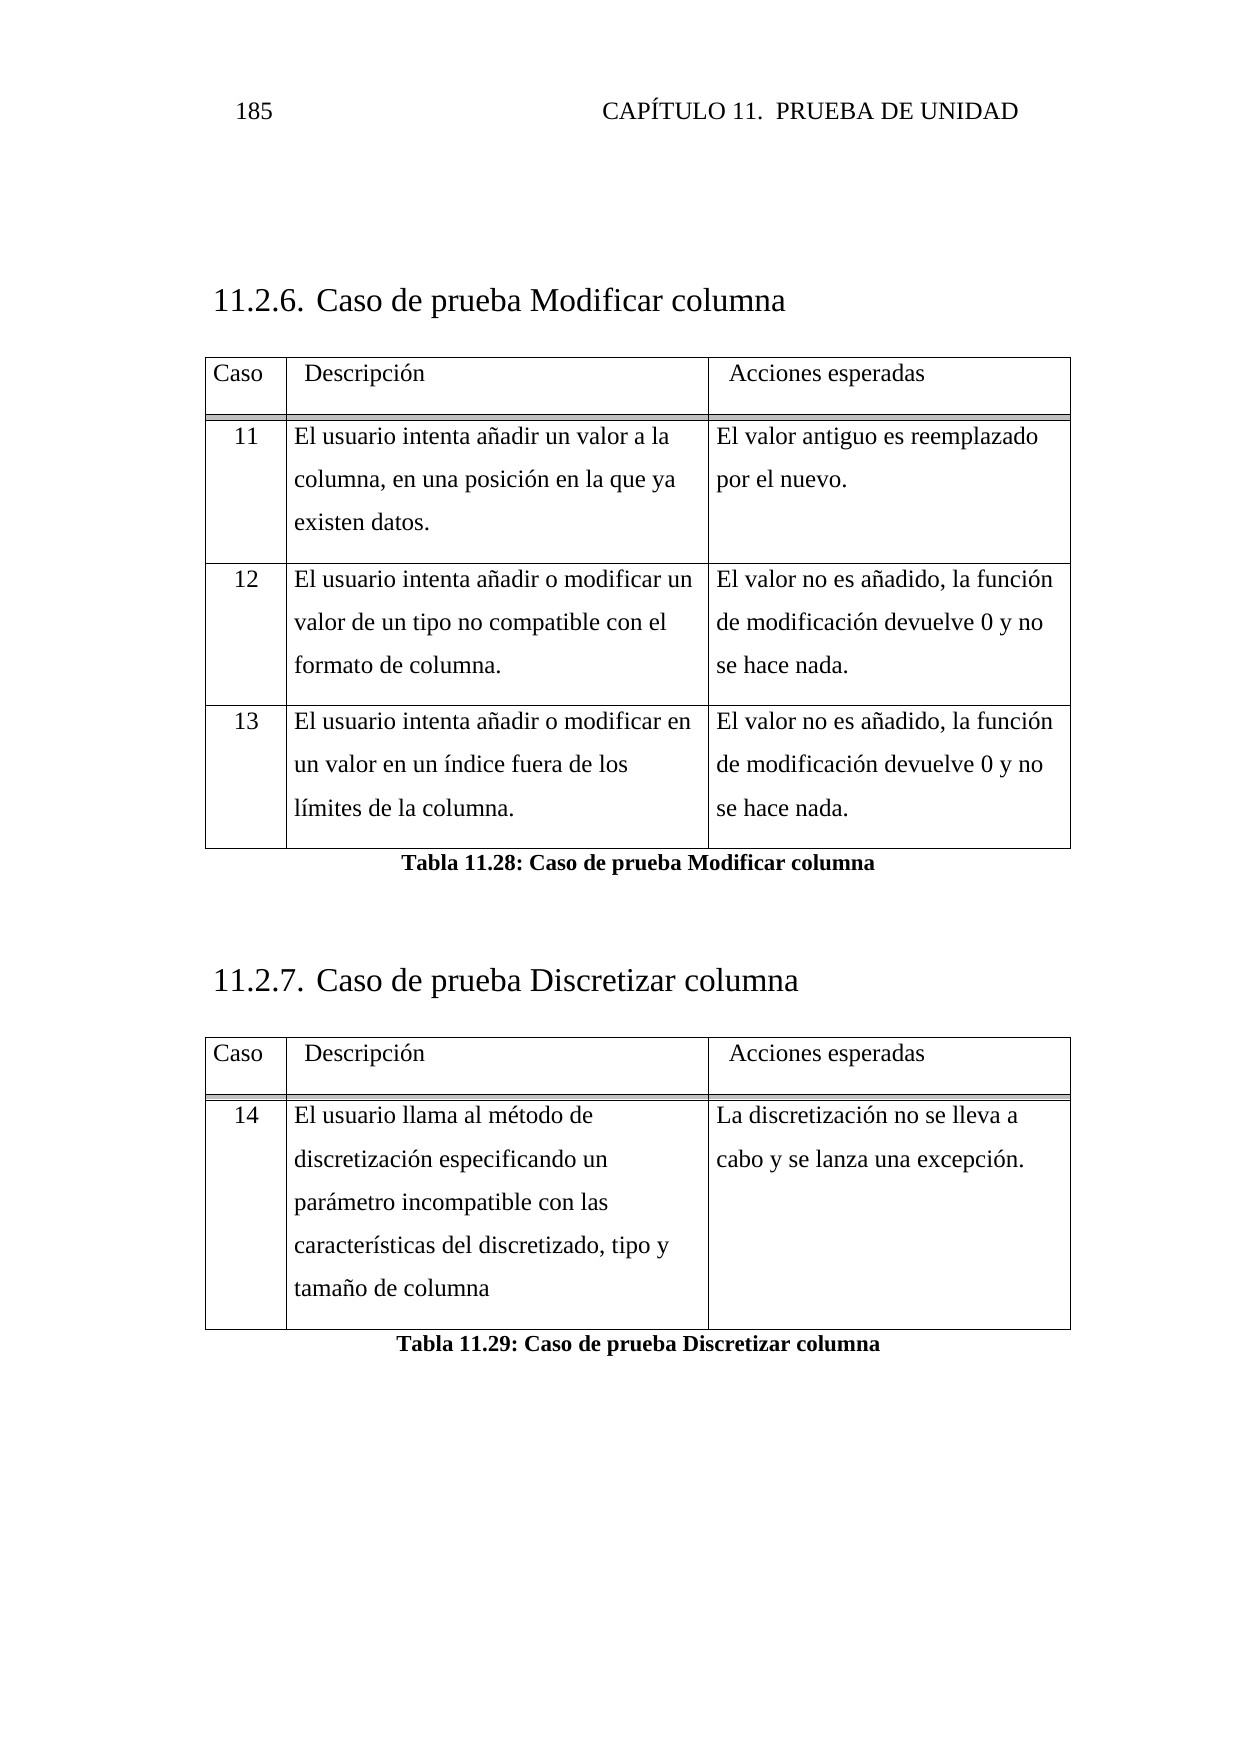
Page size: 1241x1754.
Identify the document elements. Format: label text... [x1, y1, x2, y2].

table_cell El valor no es añadido, la función de modificación devuelve 0 y no se hace nada. [709, 564, 1070, 705]
table_cell [287, 1095, 708, 1099]
table_cell El usuario intenta añadir o modificar un valor de un tipo no compatible con el formato de columna. [287, 564, 708, 705]
table_cell 11 [206, 421, 286, 563]
table_header Descripción [287, 358, 708, 414]
table_cell La discretización no se lleva a cabo y se lanza una excepción. [709, 1101, 1070, 1329]
table_header Descripción [287, 1038, 708, 1094]
table_cell 13 [206, 706, 286, 848]
table_header Acciones esperadas [709, 358, 1070, 414]
table_cell 12 [206, 564, 286, 705]
table_cell [709, 1095, 1070, 1099]
table_header Caso [206, 358, 286, 414]
table_header Acciones esperadas [709, 1038, 1070, 1094]
table_cell El usuario intenta añadir o modificar en un valor en un índice fuera de los límites de la columna. [287, 706, 708, 848]
table_cell El usuario llama al método de discretización especificando un parámetro incompatible con las características del discretizado, tipo y tamaño de columna [287, 1101, 708, 1329]
table_cell [206, 1095, 286, 1099]
table_cell [287, 415, 708, 420]
table_cell El valor antiguo es reemplazado por el nuevo. [709, 421, 1070, 563]
table_cell El usuario intenta añadir un valor a la columna, en una posición en la que ya existen datos. [287, 421, 708, 563]
subtitle Caso de prueba Modificar columna [213, 281, 1064, 319]
table_cell El valor no es añadido, la función de modificación devuelve 0 y no se hace nada. [709, 706, 1070, 848]
subtitle Caso de prueba Discretizar columna [213, 960, 1064, 999]
table_cell [206, 415, 286, 420]
table_cell [709, 415, 1070, 420]
table_cell 14 [206, 1101, 286, 1329]
table_header Caso [206, 1038, 286, 1094]
